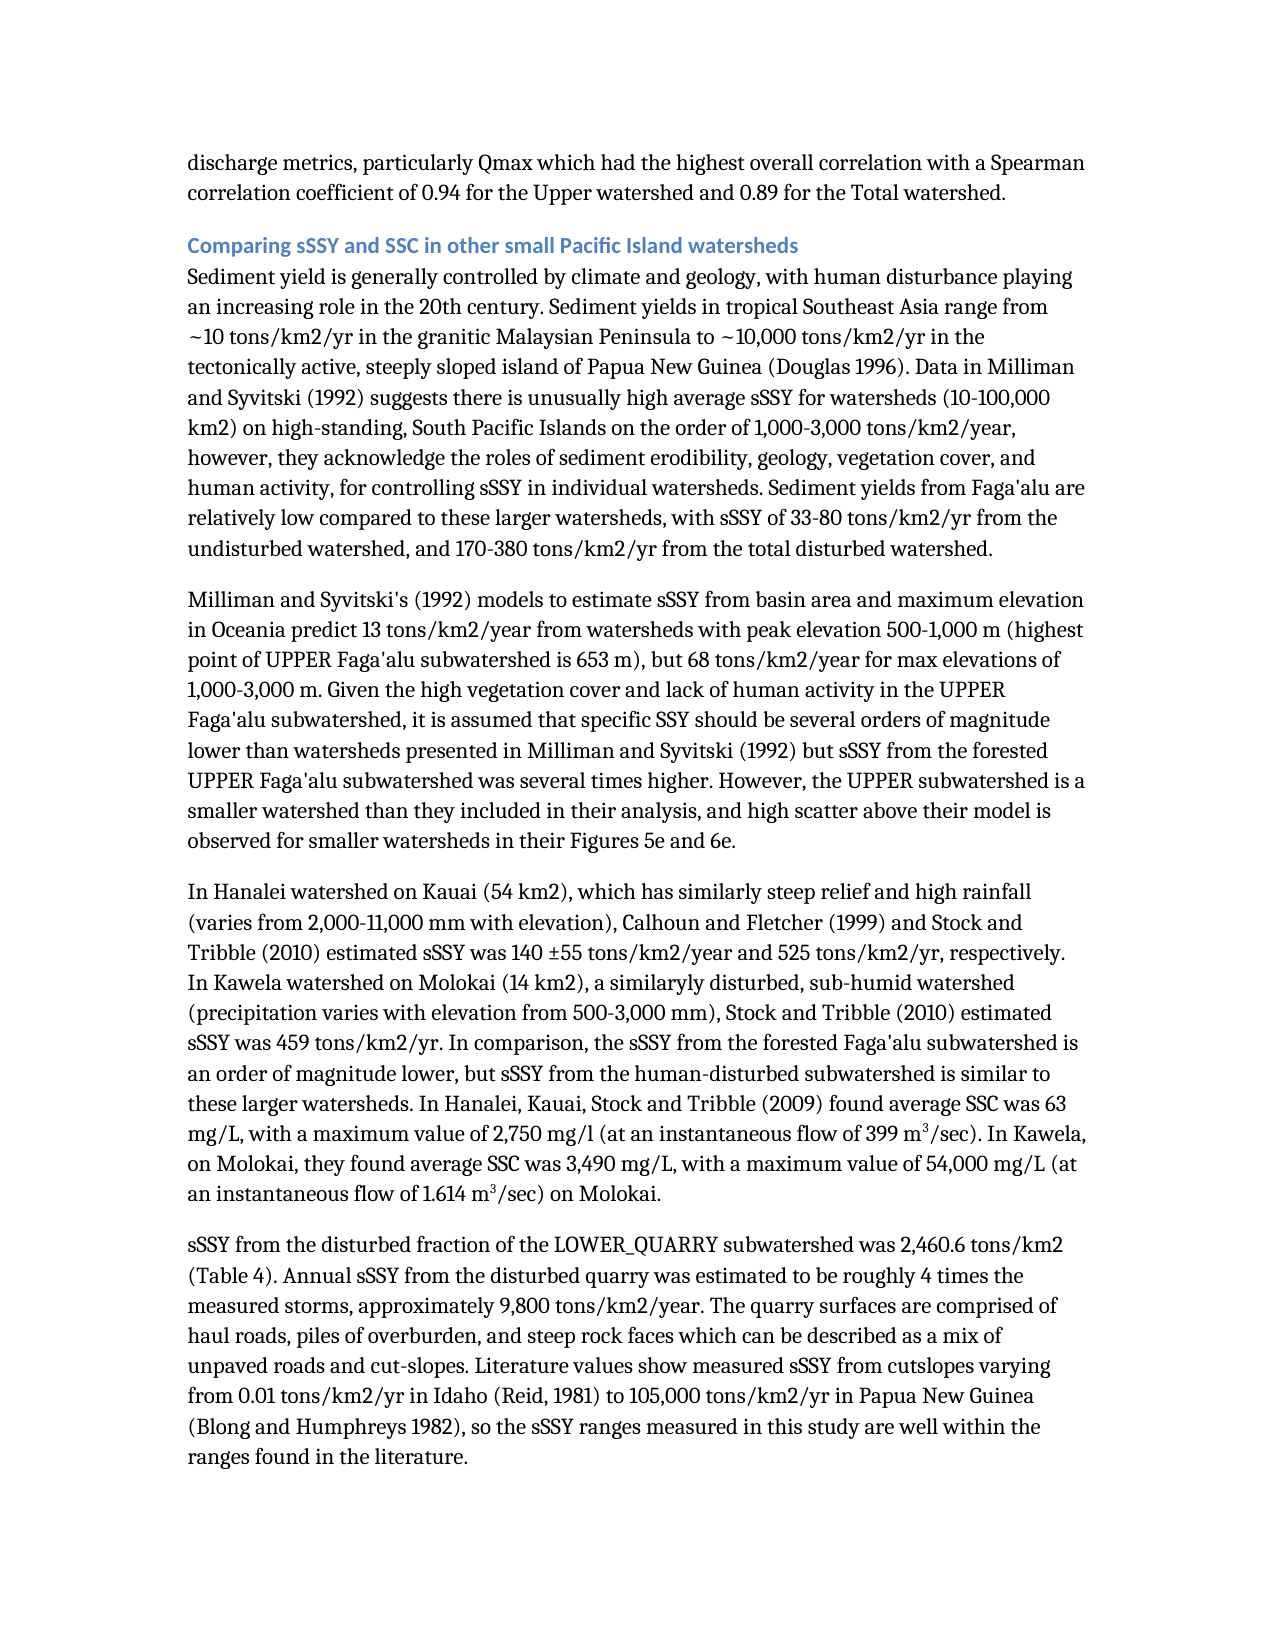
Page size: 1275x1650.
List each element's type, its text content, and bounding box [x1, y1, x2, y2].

text Milliman and Syvitski's (1992) models to estimate sSSY from basin area and maximum elevation in Oceania predict 13 tons/km2/year from watersheds with peak elevation 500-1,000 m (highest point of UPPER Faga'alu subwatershed is 653 m), but 68 tons/km2/year for max elevations of 1,000-3,000 m. Given the high vegetation cover and lack of human activity in the UPPER Faga'alu subwatershed, it is assumed that specific SSY should be several orders of magnitude lower than watersheds presented in Milliman and Syvitski (1992) but sSSY from the forested UPPER Faga'alu subwatershed was several times higher. However, the UPPER subwatershed is a smaller watershed than they included in their analysis, and high scatter above their model is observed for smaller watersheds in their Figures 5e and 6e. [187, 586, 1087, 854]
text Sediment yield is generally controlled by climate and geology, with human disturbance playing an increasing role in the 20th century. Sediment yields in tropical Southeast Asia range from ~10 tons/km2/yr in the granitic Malaysian Peninsula to ~10,000 tons/km2/yr in the tectonically active, steeply sloped island of Papua New Guinea (Douglas 1996). Data in Milliman and Syvitski (1992) suggests there is unusually high average sSSY for watersheds (10-100,000 km2) on high-standing, South Pacific Islands on the order of 1,000-3,000 tons/km2/year, however, they acknowledge the roles of sediment erodibility, geology, vegetation cover, and human activity, for controlling sSSY in individual watersheds. Sediment yields from Faga'alu are relatively low compared to these larger watersheds, with sSSY of 33-80 tons/km2/yr from the undisturbed watershed, and 170-380 tons/km2/yr from the total disturbed watershed. [187, 263, 1087, 562]
text sSSY from the disturbed fraction of the LOWER_QUARRY subwatershed was 2,460.6 tons/km2 (Table 4). Annual sSSY from the disturbed quarry was estimated to be roughly 4 times the measured storms, approximately 9,800 tons/km2/year. The quarry surfaces are comprised of haul roads, piles of overburden, and steep rock faces which can be described as a mix of unpaved roads and cut-slopes. Literature values show measured sSSY from cutslopes varying from 0.01 tons/km2/yr in Idaho (Reid, 1981) to 105,000 tons/km2/yr in Papua New Guinea (Blong and Humphreys 1982), so the sSSY ranges measured in this study are well within the ranges found in the literature. [187, 1232, 1087, 1470]
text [187, 150, 1087, 207]
subtitle Comparing sSSY and SSC in other small Pacific Island watersheds [187, 231, 1087, 259]
text In Hanalei watershed on Kauai (54 km2), which has similarly steep relief and high rainfall (varies from 2,000-11,000 mm with elevation), Calhoun and Fletcher (1999) and Stock and Tribble (2010) estimated sSSY was 140 ±55 tons/km2/year and 525 tons/km2/yr, respectively. In Kawela watershed on Molokai (14 km2), a similaryly disturbed, sub-humid watershed (precipitation varies with elevation from 500-3,000 mm), Stock and Tribble (2010) estimated sSSY was 459 tons/km2/yr. In comparison, the sSSY from the forested Faga'alu subwatershed is an order of magnitude lower, but sSSY from the human-disturbed subwatershed is similar to these larger watersheds. In Hanalei, Kauai, Stock and Tribble (2009) found average SSC was 63 mg/L, with a maximum value of 2,750 mg/l (at an instantaneous flow of 399 m3/sec). In Kawela, on Molokai, they found average SSC was 3,490 mg/L, with a maximum value of 54,000 mg/L (at an instantaneous flow of 1.614 m3/sec) on Molokai. [187, 879, 1087, 1207]
